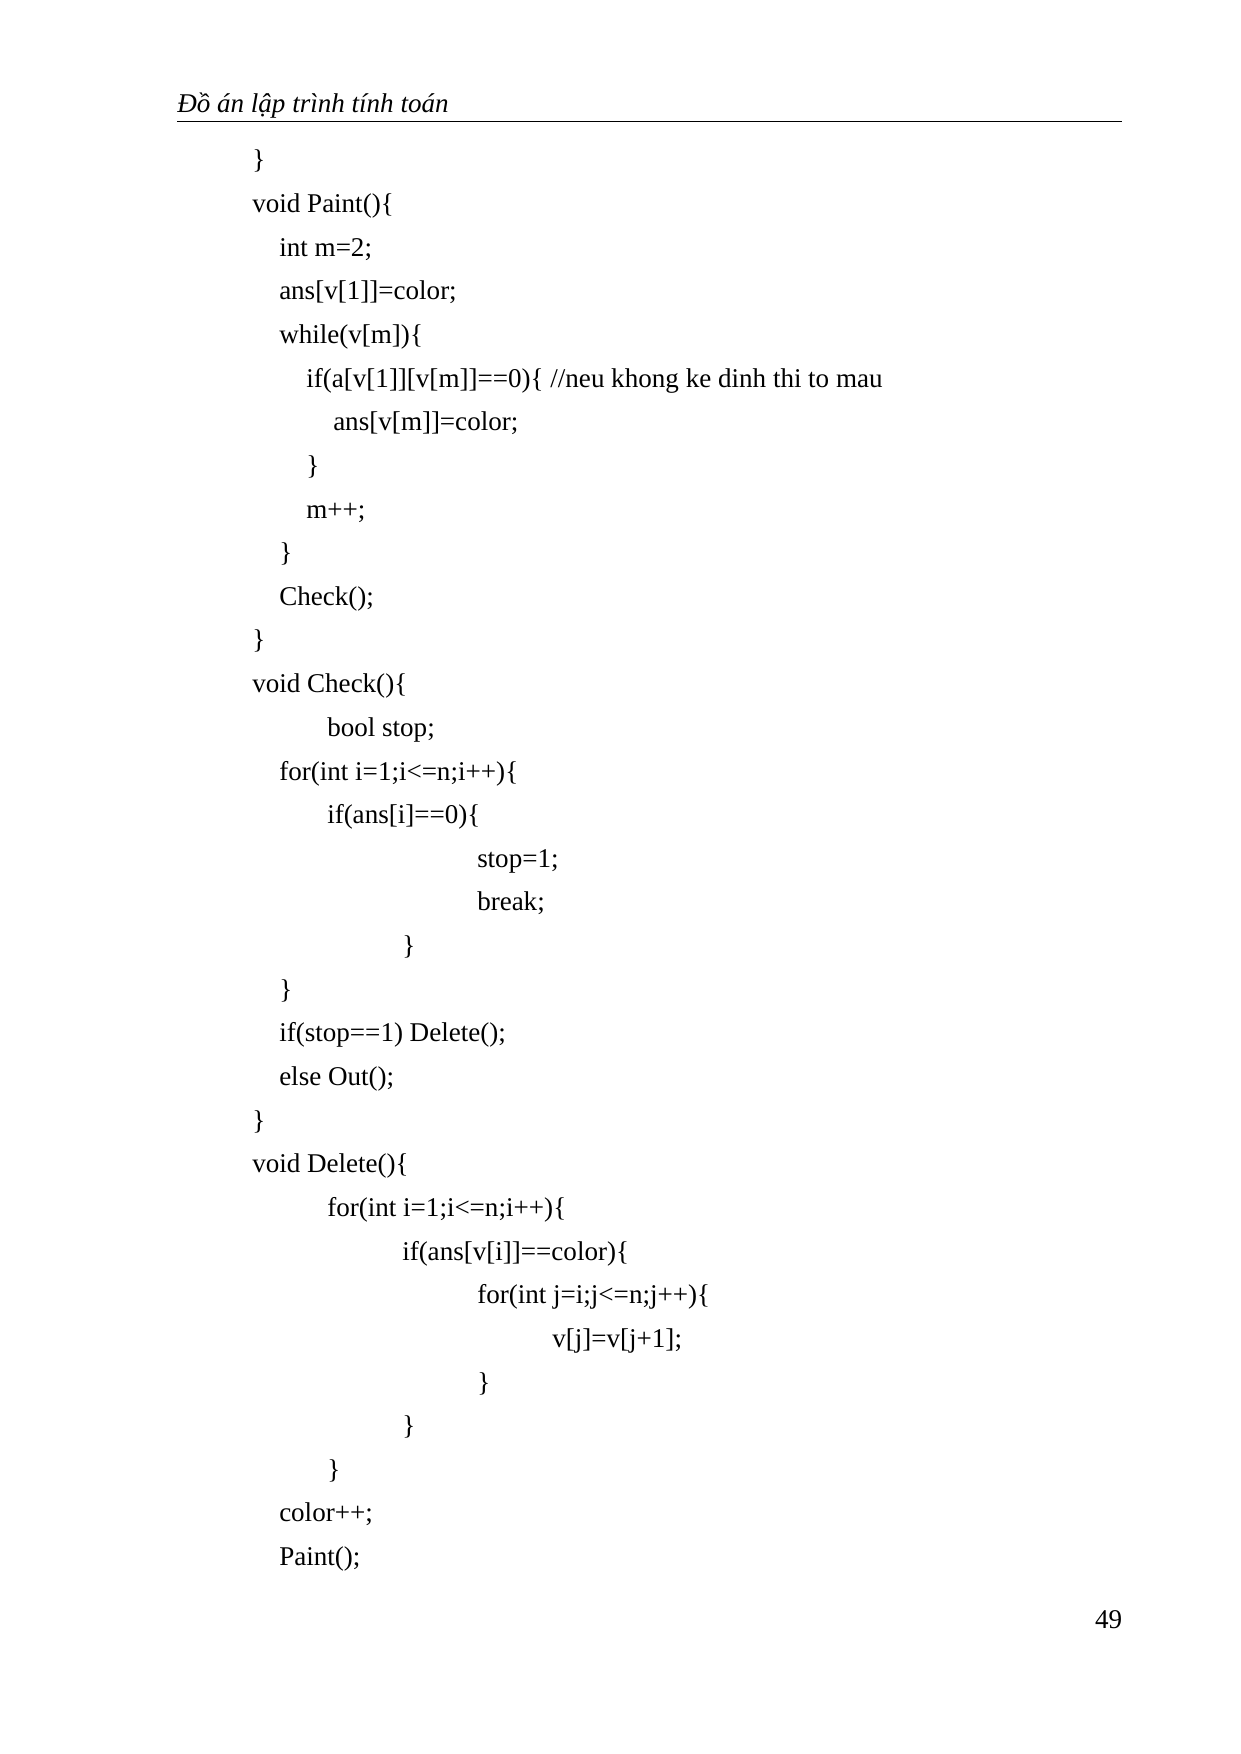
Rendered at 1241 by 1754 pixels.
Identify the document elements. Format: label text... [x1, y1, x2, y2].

text while(v[m]){ [252, 318, 1122, 349]
text v[j]=v[j+1]; [252, 1322, 1122, 1353]
text } [252, 536, 1122, 567]
text m++; [252, 493, 1122, 524]
text } [252, 143, 1122, 175]
text bool stop; [252, 711, 1122, 742]
text if(ans[i]==0){ [252, 798, 1122, 829]
text void Paint(){ [252, 187, 1122, 218]
text int m=2; [252, 231, 1122, 262]
text } [252, 1104, 1122, 1135]
text } [252, 1366, 1122, 1397]
text } [252, 973, 1122, 1004]
text break; [252, 886, 1122, 917]
text if(ans[v[i]]==color){ [252, 1235, 1122, 1266]
text } [252, 1453, 1122, 1484]
text void Delete(){ [252, 1147, 1122, 1178]
text ans[v[1]]=color; [252, 274, 1122, 306]
text if(a[v[1]][v[m]]==0){ //neu khong ke dinh thi to mau [252, 362, 1122, 393]
text for(int j=i;j<=n;j++){ [252, 1278, 1122, 1309]
text } [252, 449, 1122, 480]
text } [252, 1409, 1122, 1440]
text ans[v[m]]=color; [252, 405, 1122, 437]
text } [252, 929, 1122, 960]
text stop=1; [252, 842, 1122, 873]
text } [252, 624, 1122, 655]
text Paint(); [252, 1540, 1122, 1571]
text if(stop==1) Delete(); [252, 1016, 1122, 1048]
text for(int i=1;i<=n;i++){ [252, 1191, 1122, 1222]
text else Out(); [252, 1060, 1122, 1091]
text for(int i=1;i<=n;i++){ [252, 754, 1122, 786]
text void Check(){ [252, 667, 1122, 698]
text Check(); [252, 580, 1122, 611]
text color++; [252, 1497, 1122, 1528]
